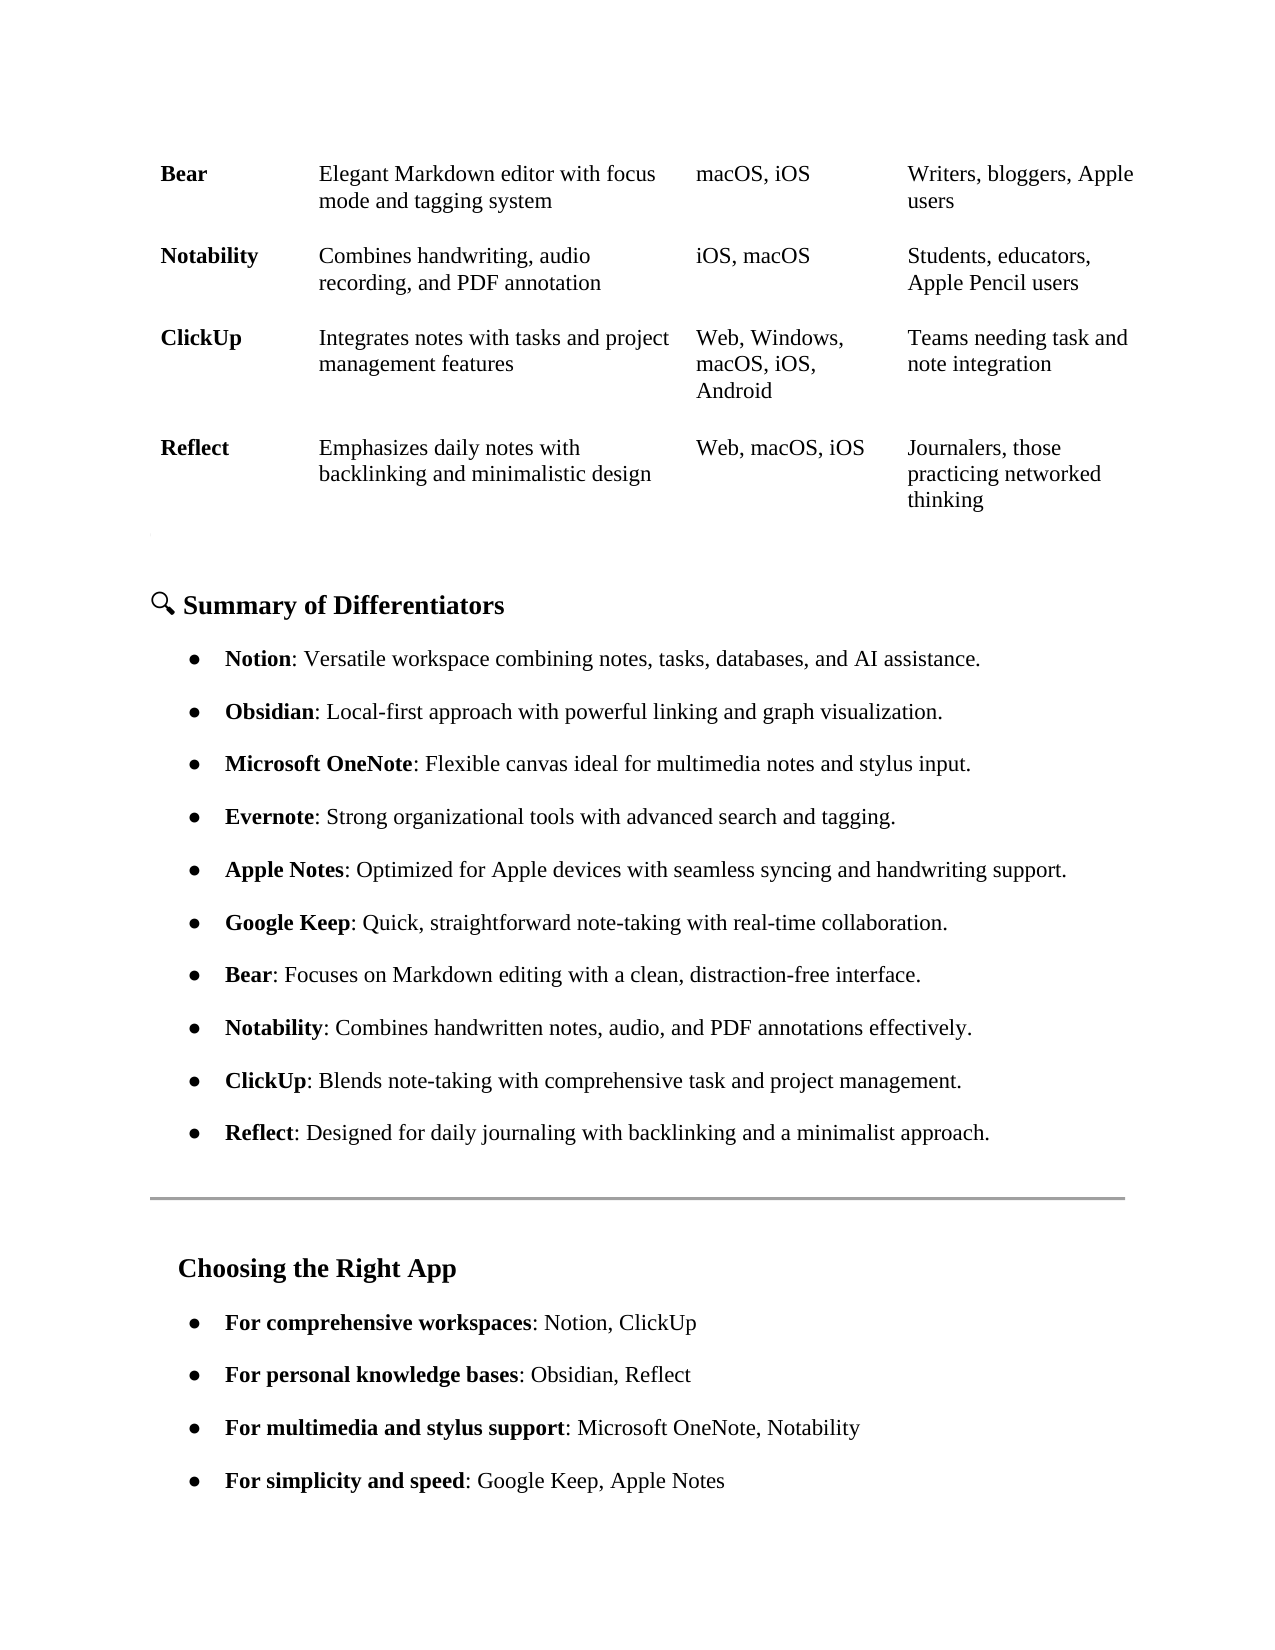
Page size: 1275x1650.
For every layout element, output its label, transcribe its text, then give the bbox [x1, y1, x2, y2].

list Reflect: Designed for daily journaling with backlinking and a minimalist approach. [187, 1119, 1125, 1172]
table_cell Emphasizes daily notes with backlinking and minimalistic design [308, 424, 685, 533]
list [187, 1467, 1125, 1493]
table_cell Teams needing task and note integration [897, 314, 1158, 423]
list For comprehensive workspaces: Notion, ClickUp [187, 1309, 1125, 1361]
table_cell Journalers, those practicing networked thinking [897, 424, 1158, 533]
list ClickUp: Blends note-taking with comprehensive task and project management. [187, 1067, 1125, 1119]
list Notion: Versatile workspace combining notes, tasks, databases, and AI assistance. [187, 645, 1125, 698]
table_cell Students, educators, Apple Pencil users [897, 232, 1158, 313]
table_cell iOS, macOS [685, 232, 897, 313]
list Bear: Focuses on Markdown editing with a clean, distraction-free interface. [187, 961, 1125, 1014]
list Apple Notes: Optimized for Apple devices with seamless syncing and handwriting support. [187, 856, 1125, 908]
table_cell Web, Windows, macOS, iOS, Android [685, 314, 897, 423]
list Evernote: Strong organizational tools with advanced search and tagging. [187, 803, 1125, 856]
list Microsoft OneNote: Flexible canvas ideal for multimedia notes and stylus input. [187, 750, 1125, 803]
table_cell Elegant Markdown editor with focus mode and tagging system [308, 150, 685, 232]
list For multimedia and stylus support: Microsoft OneNote, Notability [187, 1414, 1125, 1467]
table_cell Bear [150, 150, 308, 232]
subtitle 🧠 Choosing the Right App [150, 1253, 1125, 1284]
table_cell Notability [150, 232, 308, 313]
table_cell ClickUp [150, 314, 308, 423]
list Google Keep: Quick, straightforward note-taking with real-time collaboration. [187, 908, 1125, 961]
subtitle 🔍 Summary of Differentiators [150, 589, 1125, 620]
table_cell macOS, iOS [685, 150, 897, 232]
list Notability: Combines handwritten notes, audio, and PDF annotations effectively. [187, 1014, 1125, 1067]
table_cell Web, macOS, iOS [685, 424, 897, 533]
table_cell Combines handwriting, audio recording, and PDF annotation [308, 232, 685, 313]
table_cell Writers, bloggers, Apple users [897, 150, 1158, 232]
list For personal knowledge bases: Obsidian, Reflect [187, 1361, 1125, 1414]
table_cell Reflect [150, 424, 308, 533]
list Obsidian: Local-first approach with powerful linking and graph visualization. [187, 698, 1125, 750]
table_cell Integrates notes with tasks and project management features [308, 314, 685, 423]
